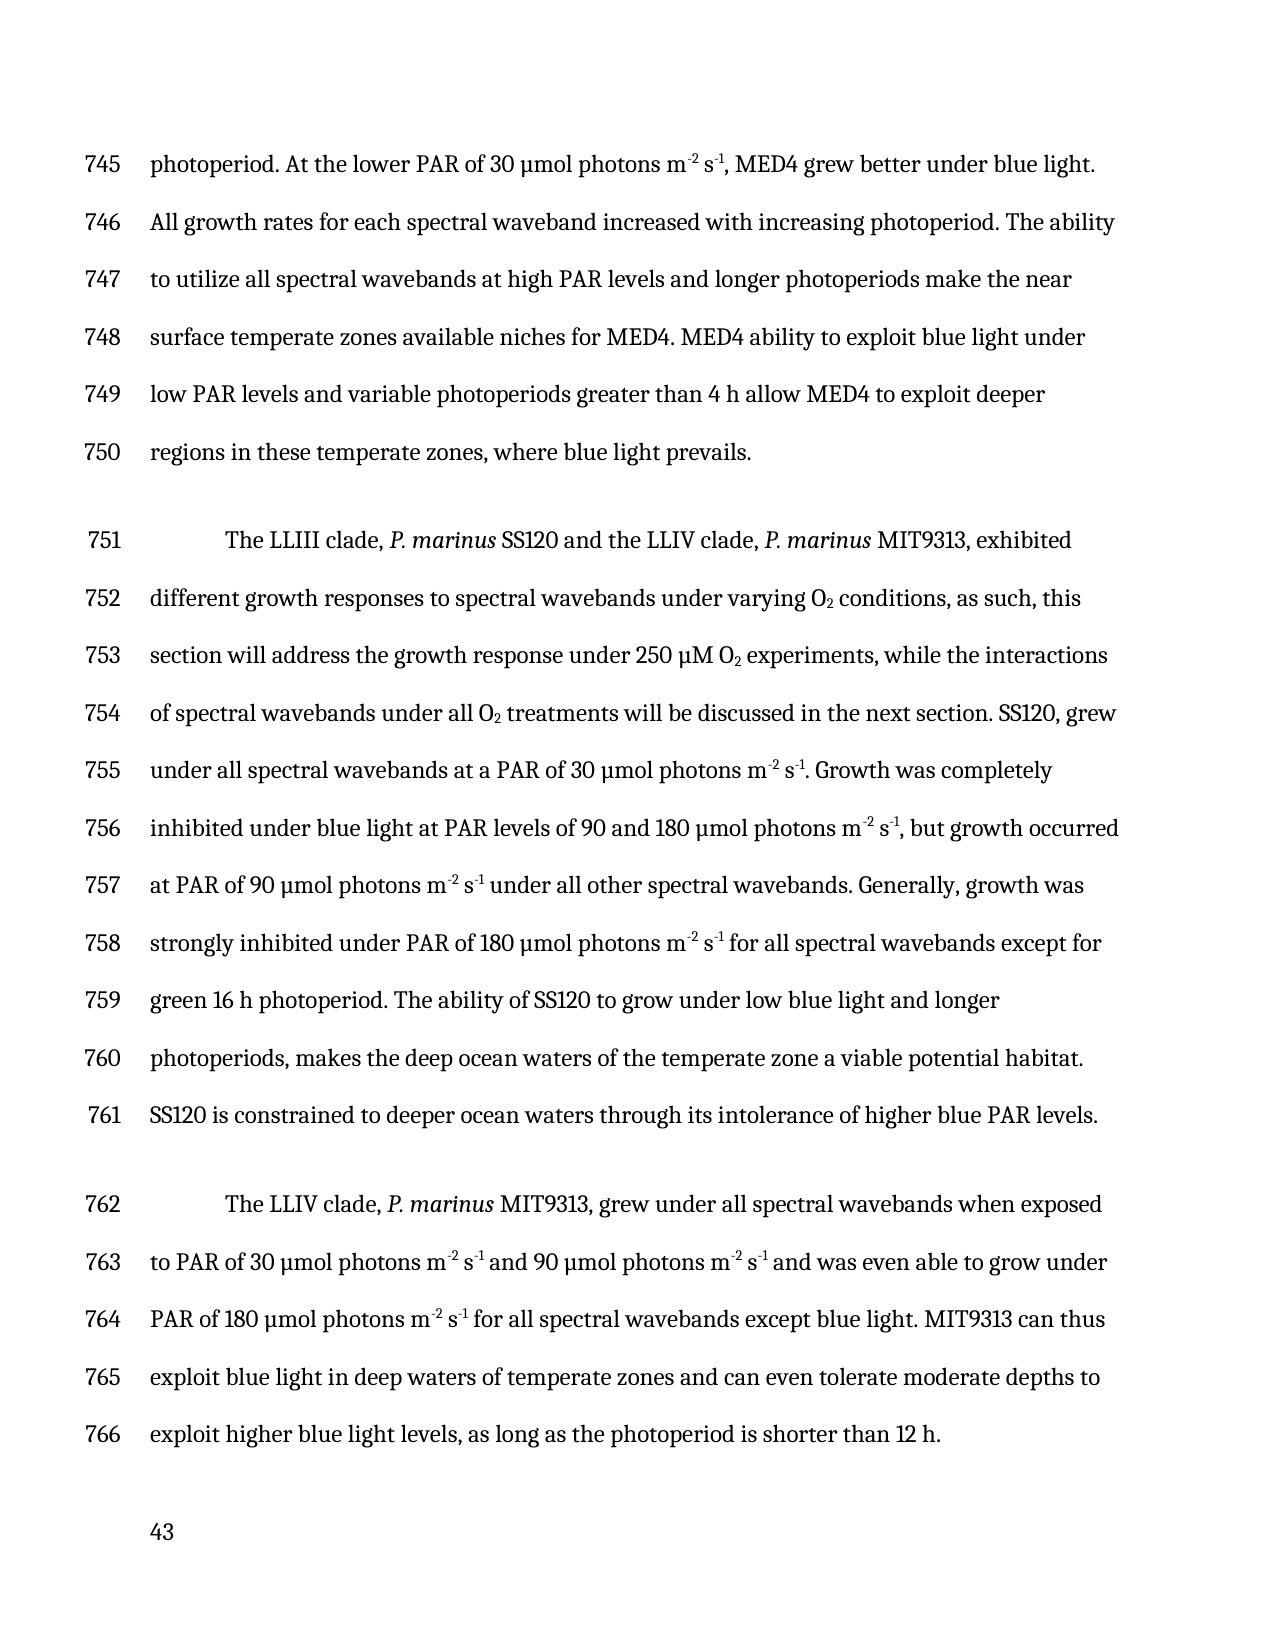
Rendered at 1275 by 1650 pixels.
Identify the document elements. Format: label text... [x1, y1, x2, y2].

text The LLIII clade, P. marinus SS120 and the LLIV clade, P. marinus MIT9313, exhibited different growth responses to spectral wavebands under varying O2 conditions, as such, this section will address the growth response under 250 µM O2 experiments, while the interactions of spectral wavebands under all O2 treatments will be discussed in the next section. SS120, grew under all spectral wavebands at a PAR of 30 µmol photons m-2 s-1. Growth was completely inhibited under blue light at PAR levels of 90 and 180 µmol photons m-2 s-1, but growth occurred at PAR of 90 µmol photons m-2 s-1 under all other spectral wavebands. Generally, growth was strongly inhibited under PAR of 180 µmol photons m-2 s-1 for all spectral wavebands except for green 16 h photoperiod. The ability of SS120 to grow under low blue light and longer photoperiods, makes the deep ocean waters of the temperate zone a viable potential habitat. SS120 is constrained to deeper ocean waters through its intolerance of higher blue PAR levels. [150, 526, 1125, 1130]
text The LLIV clade, P. marinus MIT9313, grew under all spectral wavebands when exposed to PAR of 30 µmol photons m-2 s-1 and 90 µmol photons m-2 s-1 and was even able to grow under PAR of 180 µmol photons m-2 s-1 for all spectral wavebands except blue light. MIT9313 can thus exploit blue light in deep waters of temperate zones and can even tolerate moderate depths to exploit higher blue light levels, as long as the photoperiod is shorter than 12 h. [150, 1190, 1125, 1449]
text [150, 150, 1125, 466]
